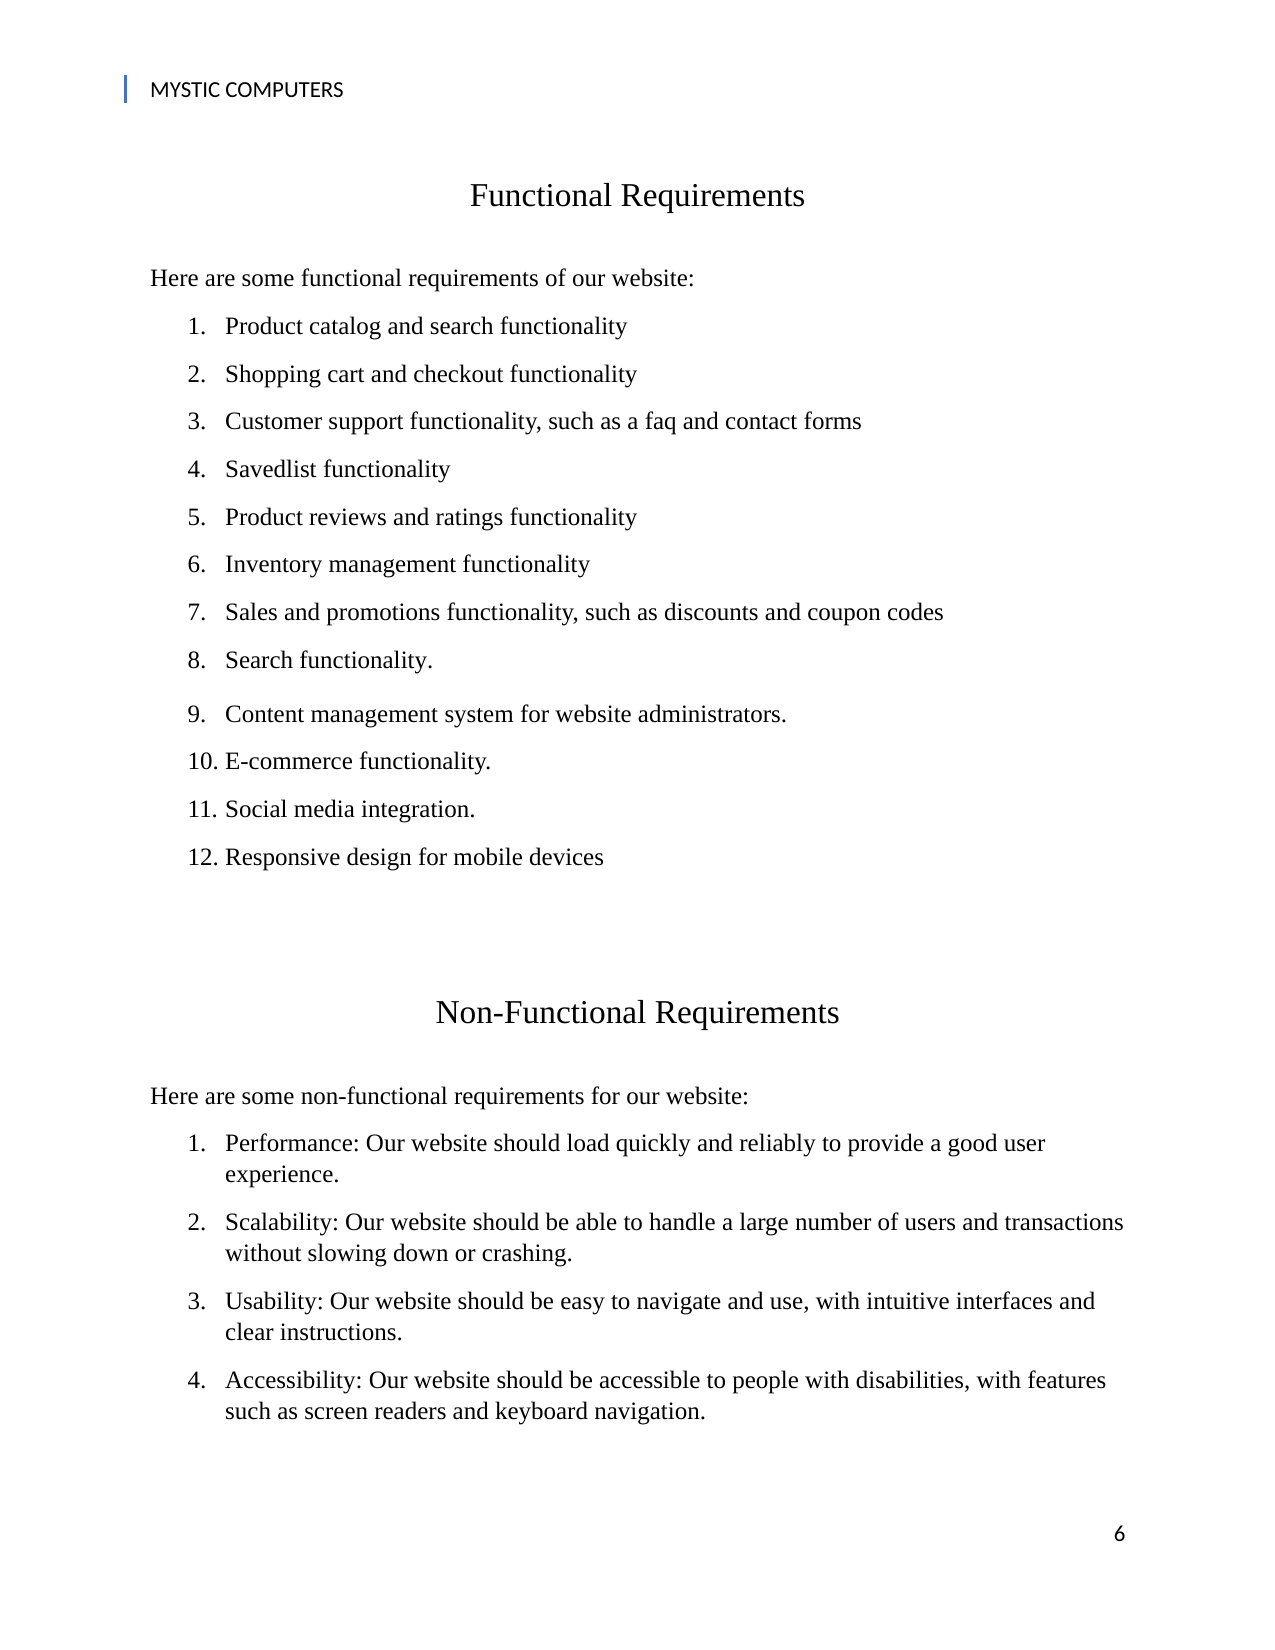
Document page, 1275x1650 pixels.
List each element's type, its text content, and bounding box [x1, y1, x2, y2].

list Social media integration. [187, 794, 1125, 823]
list Inventory management functionality [187, 549, 1125, 578]
subtitle Functional Requirements [150, 175, 1125, 213]
subtitle Non-Functional Requirements [150, 992, 1125, 1031]
list Shopping cart and checkout functionality [187, 359, 1125, 387]
list Customer support functionality, such as a faq and contact forms [187, 406, 1125, 435]
list Performance: Our website should load quickly and reliably to provide a good user experience. [187, 1128, 1125, 1188]
list Scalability: Our website should be able to handle a large number of users and transactions without slowing down or crashing. [187, 1207, 1125, 1267]
list Usability: Our website should be easy to navigate and use, with intuitive interfaces and clear instructions. [187, 1286, 1125, 1346]
list E-commerce functionality. [187, 746, 1125, 775]
text Here are some non-functional requirements for our website: [150, 1081, 1125, 1109]
list Savedlist functionality [187, 454, 1125, 483]
list Sales and promotions functionality, such as discounts and coupon codes [187, 597, 1125, 626]
list Responsive design for mobile devices [187, 842, 1125, 871]
list Accessibility: Our website should be accessible to people with disabilities, with features such as screen readers and keyboard navigation. [187, 1365, 1125, 1424]
text Here are some functional requirements of our website: [150, 263, 1125, 292]
list Content management system for website administrators. [187, 699, 1125, 727]
list Search functionality. [187, 645, 1125, 674]
list Product reviews and ratings functionality [187, 502, 1125, 531]
list Product catalog and search functionality [187, 311, 1125, 340]
